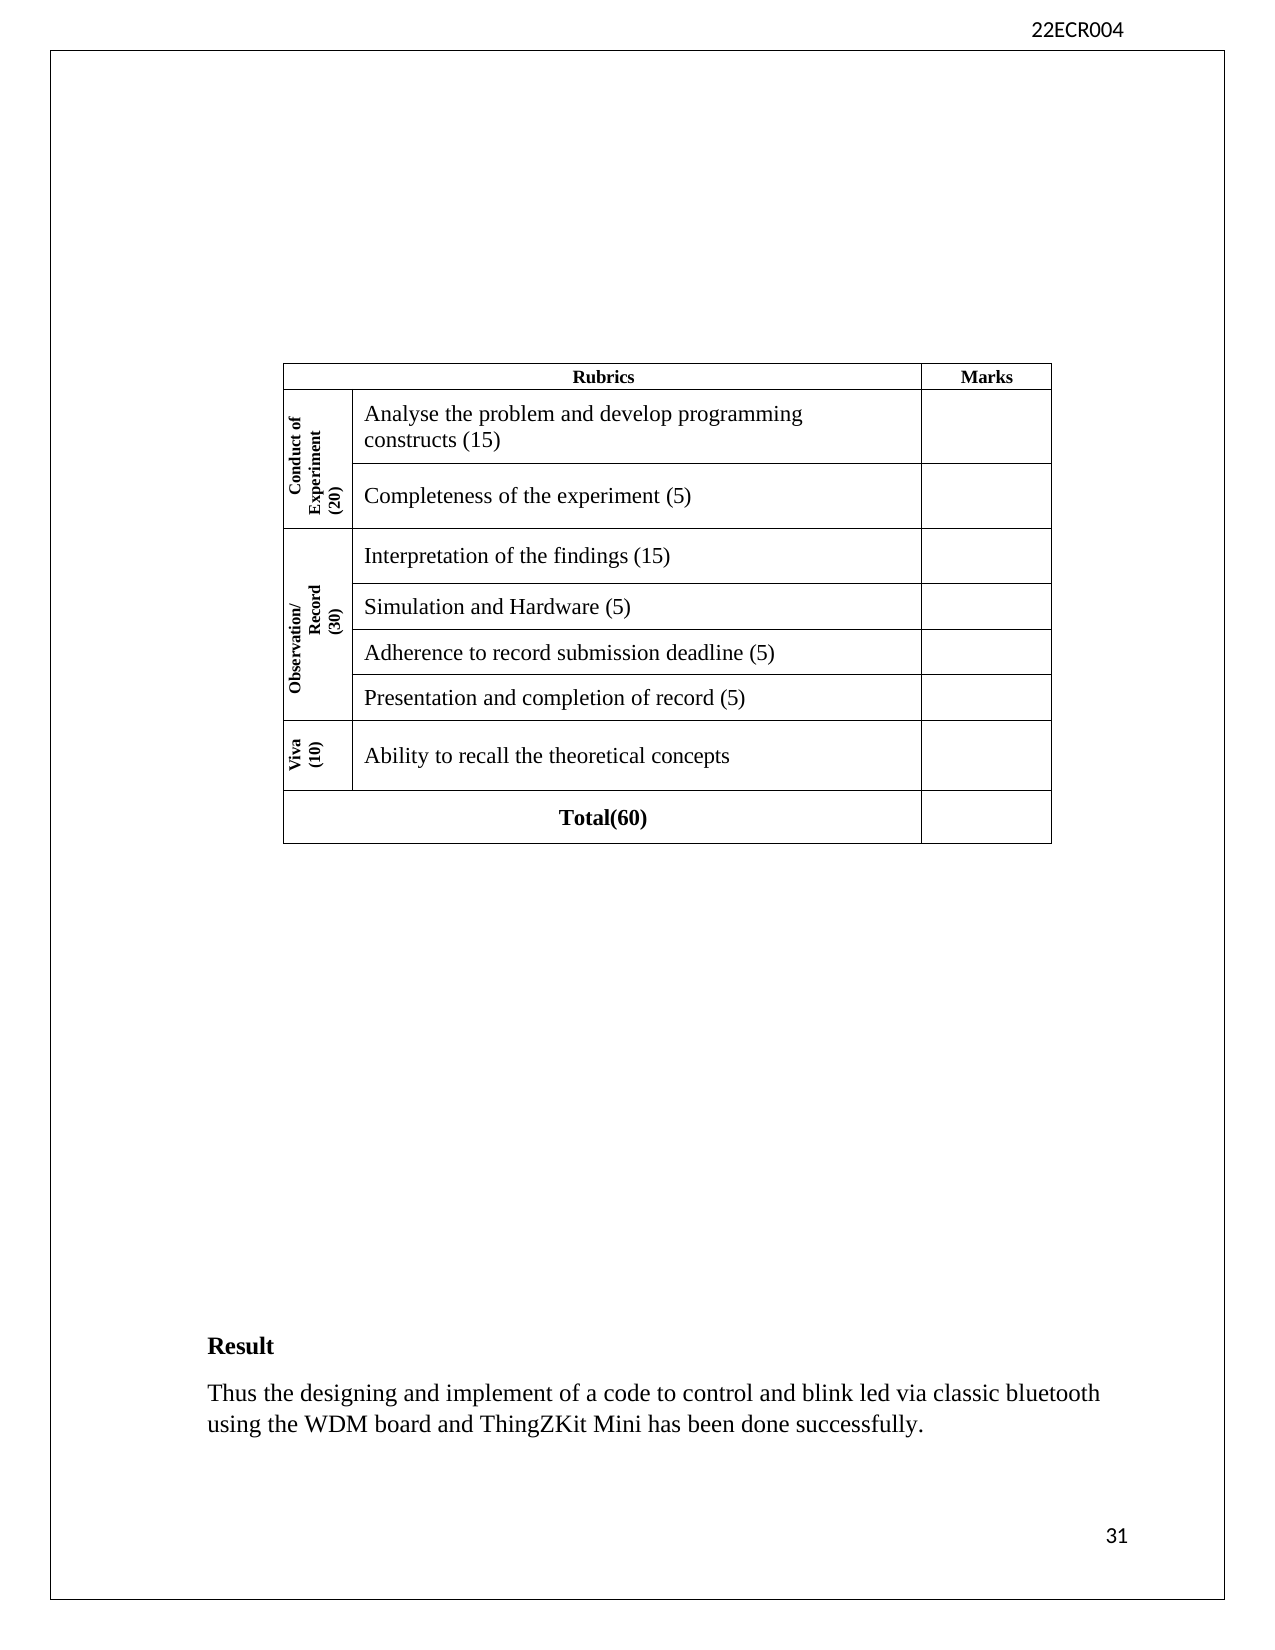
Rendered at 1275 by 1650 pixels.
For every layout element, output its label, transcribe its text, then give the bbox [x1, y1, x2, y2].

table_cell Simulation and Hardware (5) [353, 584, 921, 628]
table_cell Analyse the problem and develop programming constructs (15) [353, 390, 921, 463]
table_cell [922, 630, 1051, 674]
table_cell [922, 390, 1051, 463]
table_cell Adherence to record submission deadline (5) [353, 630, 921, 674]
table_cell Ability to recall the theoretical concepts [353, 721, 921, 790]
table_cell Observation/Record (30) [284, 529, 352, 720]
table_header Marks [922, 364, 1051, 389]
table_cell [922, 791, 1051, 843]
table_cell Total(60) [284, 791, 921, 843]
table_cell Conduct of Experiment (20) [284, 390, 352, 528]
table_cell Interpretation of the findings (15) [353, 529, 921, 582]
text Result [207, 1331, 1187, 1360]
table_cell Completeness of the experiment (5) [353, 464, 921, 528]
table_cell [922, 675, 1051, 720]
table_cell [922, 721, 1051, 790]
table_cell [922, 529, 1051, 582]
table_cell [922, 584, 1051, 628]
table_header Rubrics [284, 364, 921, 389]
text Thus the designing and implement of a code to control and blink led via classic bluetooth using the WDM board and ThingZKit Mini has been done successfully. [207, 1378, 1120, 1438]
table_cell Presentation and completion of record (5) [353, 675, 921, 720]
table_cell [922, 464, 1051, 528]
table_cell Viva (10) [284, 721, 352, 790]
